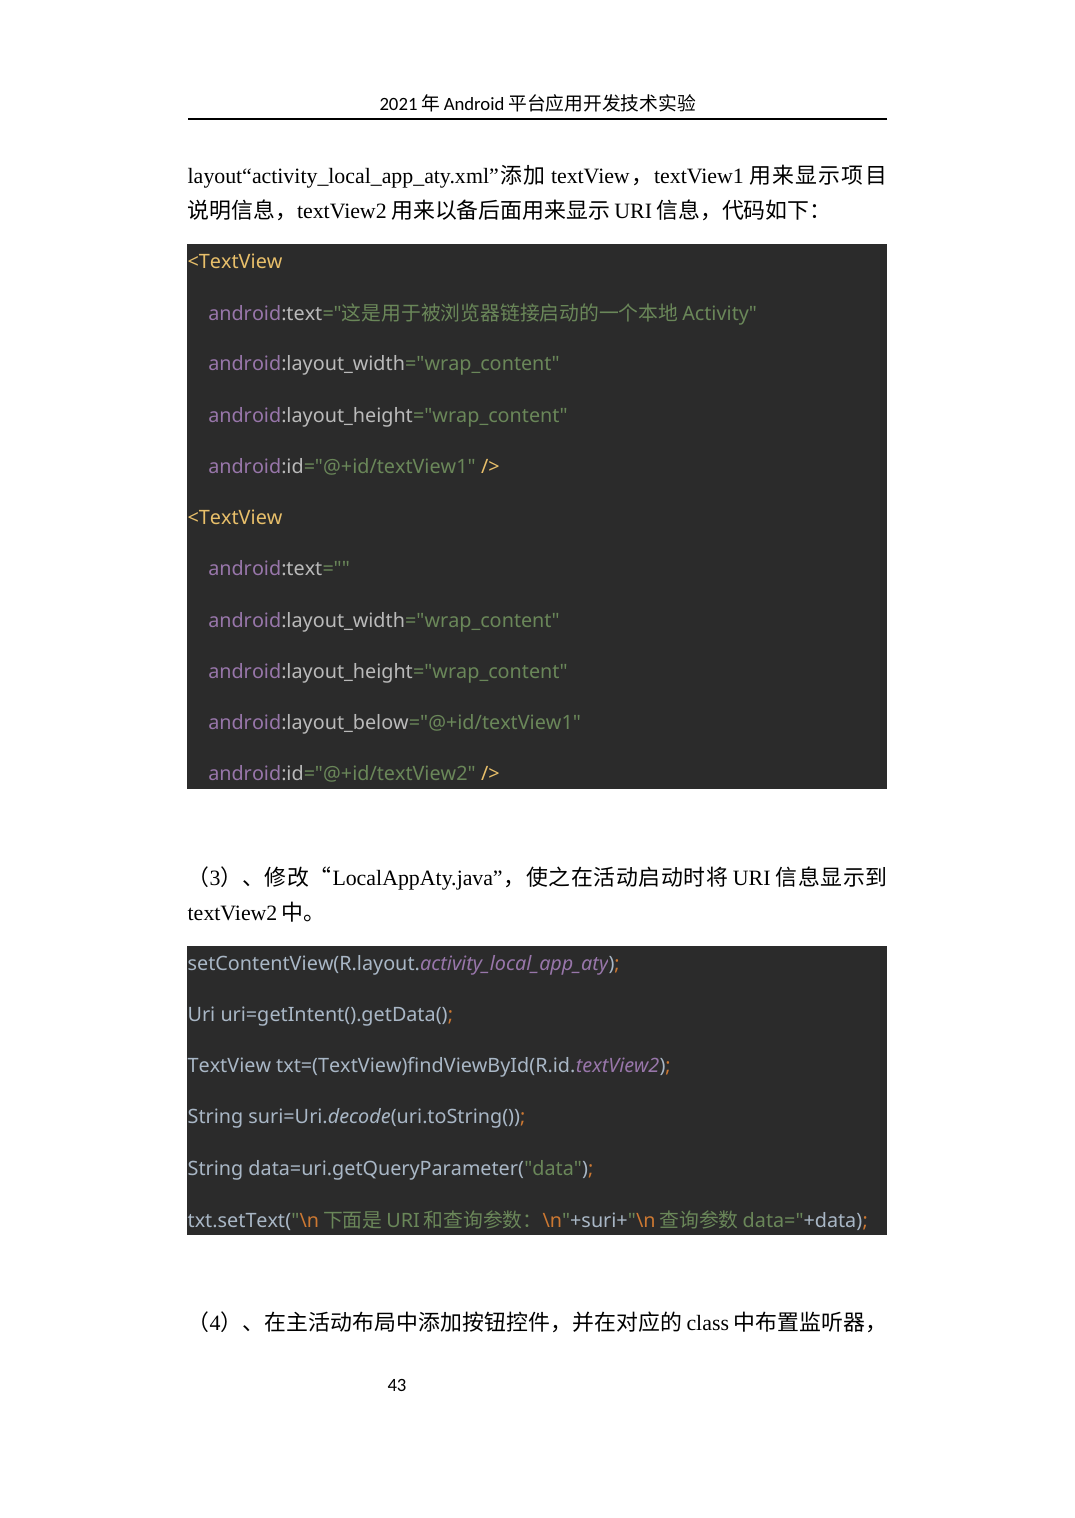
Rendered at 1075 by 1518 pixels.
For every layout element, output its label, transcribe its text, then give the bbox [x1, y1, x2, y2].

text android:layout_height="wrap_content" [187, 398, 887, 431]
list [187, 1305, 887, 1337]
text String suri=Uri.decode(uri.toString()); [187, 1100, 887, 1132]
text android:id="@+id/textView2" /> [187, 757, 887, 789]
text android:layout_width="wrap_content" [187, 603, 887, 636]
list 、修改“LocalAppAty.java”，使之在活动启动时将URI信息显示到textView2中。 [187, 859, 887, 927]
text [187, 158, 887, 225]
text setContentView(R.layout.activity_local_app_aty); [187, 946, 887, 978]
text String data=uri.getQueryParameter("data"); [187, 1151, 887, 1183]
text <TextView [187, 244, 887, 277]
text Uri uri=getIntent().getData(); [187, 997, 887, 1030]
text android:text="" [187, 552, 887, 584]
text android:layout_width="wrap_content" [187, 347, 887, 379]
text TextView txt=(TextView)findViewById(R.id.textView2); [187, 1048, 887, 1081]
text android:layout_height="wrap_content" [187, 654, 887, 687]
text android:text="这是用于被浏览器链接启动的一个本地Activity" [187, 296, 887, 328]
text <TextView [187, 501, 887, 533]
text txt.setText("\n下面是URI和查询参数：\n"+suri+"\n查询参数data="+data); [187, 1202, 887, 1235]
text android:layout_below="@+id/textView1" [187, 706, 887, 738]
text android:id="@+id/textView1" /> [187, 449, 887, 482]
